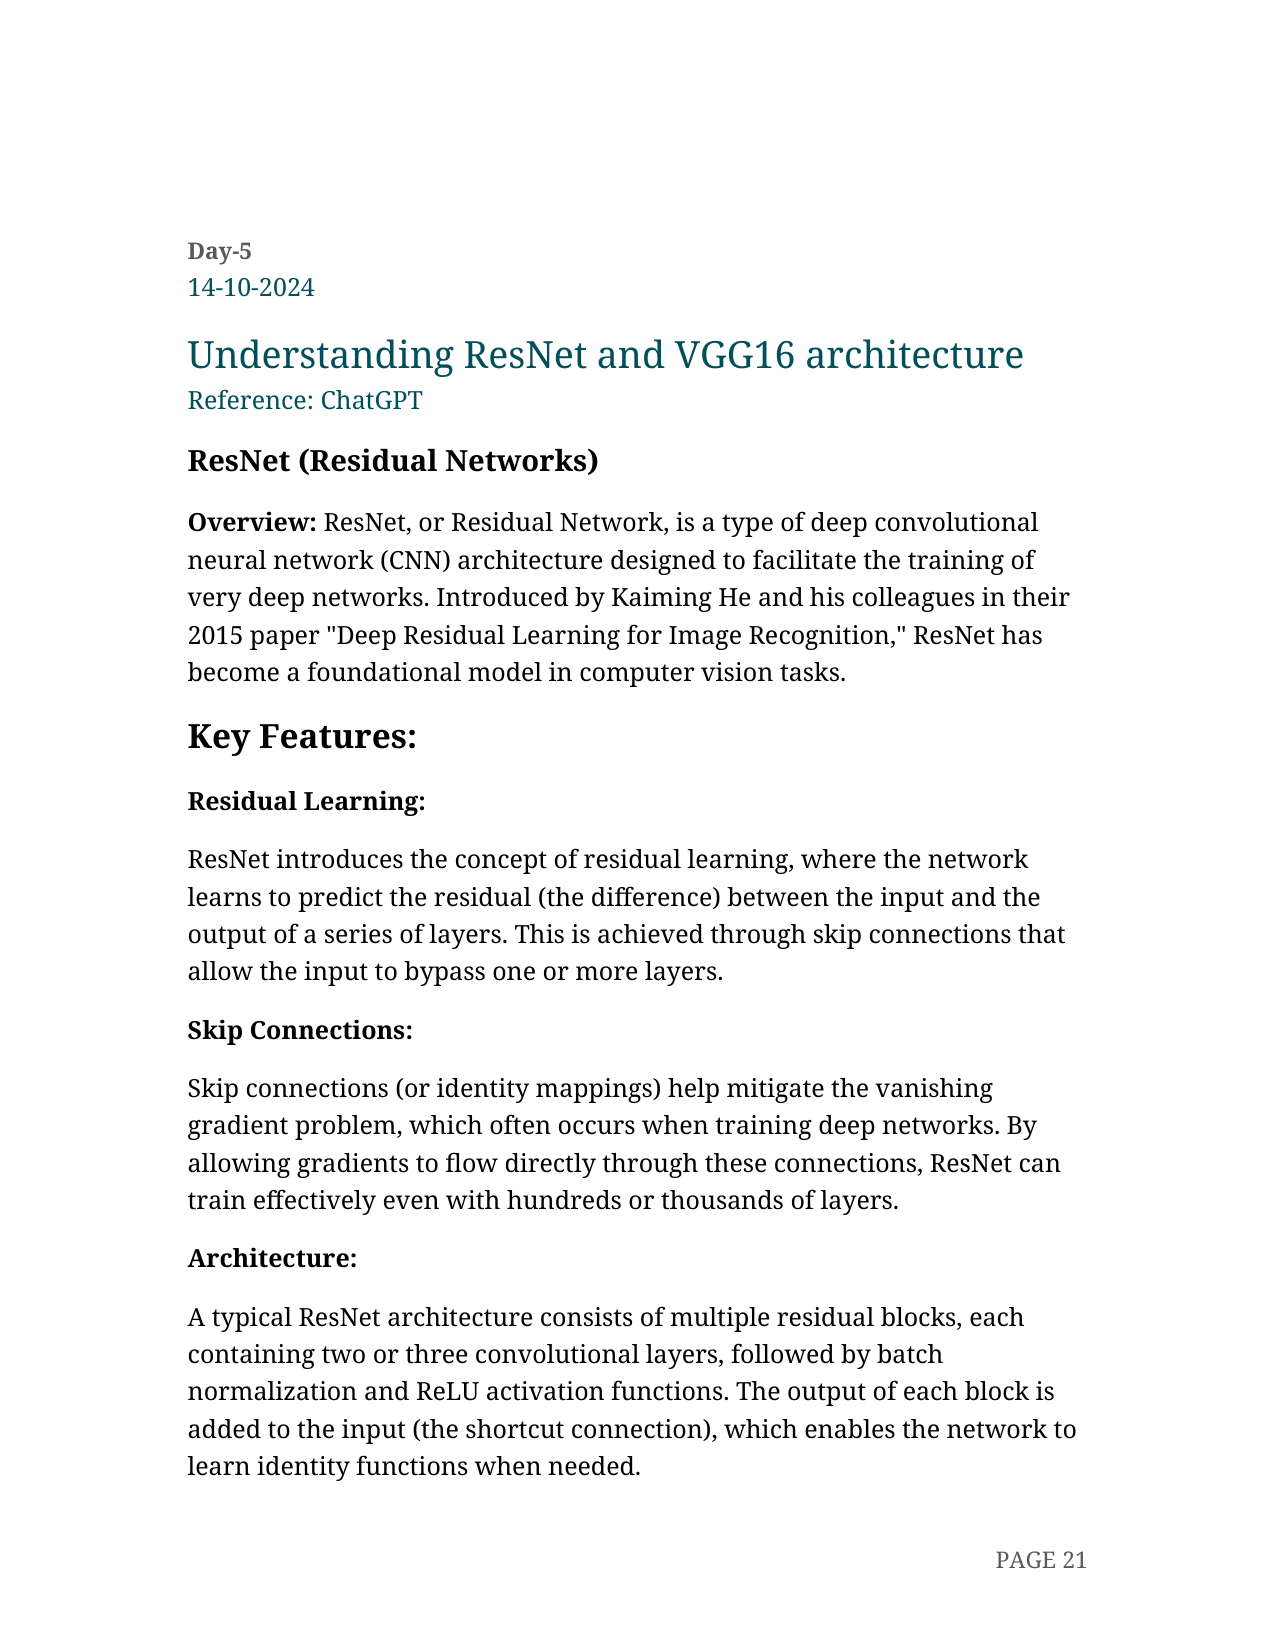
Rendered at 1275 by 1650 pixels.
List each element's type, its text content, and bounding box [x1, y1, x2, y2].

text ResNet introduces the concept of residual learning, where the network learns to predict the residual (the difference) between the input and the output of a series of layers. This is achieved through skip connections that allow the input to bypass one or more layers. [187, 842, 1087, 988]
text Skip Connections: [187, 1012, 1087, 1046]
text Architecture: [187, 1241, 1087, 1275]
text A typical ResNet architecture consists of multiple residual blocks, each containing two or three convolutional layers, followed by batch normalization and ReLU activation functions. The output of each block is added to the input (the shortcut connection), which enables the network to learn identity functions when needed. [187, 1299, 1087, 1483]
text Residual Learning: [187, 784, 1087, 818]
text Overview: ResNet, or Residual Network, is a type of deep convolutional neural network (CNN) architecture designed to facilitate the training of very deep networks. Introduced by Kaiming He and his colleagues in their 2015 paper "Deep Residual Learning for Image Recognition," ResNet has become a foundational model in computer vision tasks. [187, 505, 1087, 689]
text Day-5 14-10-2024 [187, 235, 1087, 304]
text Key Features: [187, 713, 1087, 758]
text Understanding ResNet and VGG16 architecture Reference: ChatGPT [187, 328, 1087, 416]
text ResNet (Residual Networks) [187, 441, 1087, 480]
text Skip connections (or identity mappings) help mitigate the vanishing gradient problem, which often occurs when training deep networks. By allowing gradients to flow directly through these connections, ResNet can train effectively even with hundreds or thousands of layers. [187, 1071, 1087, 1217]
